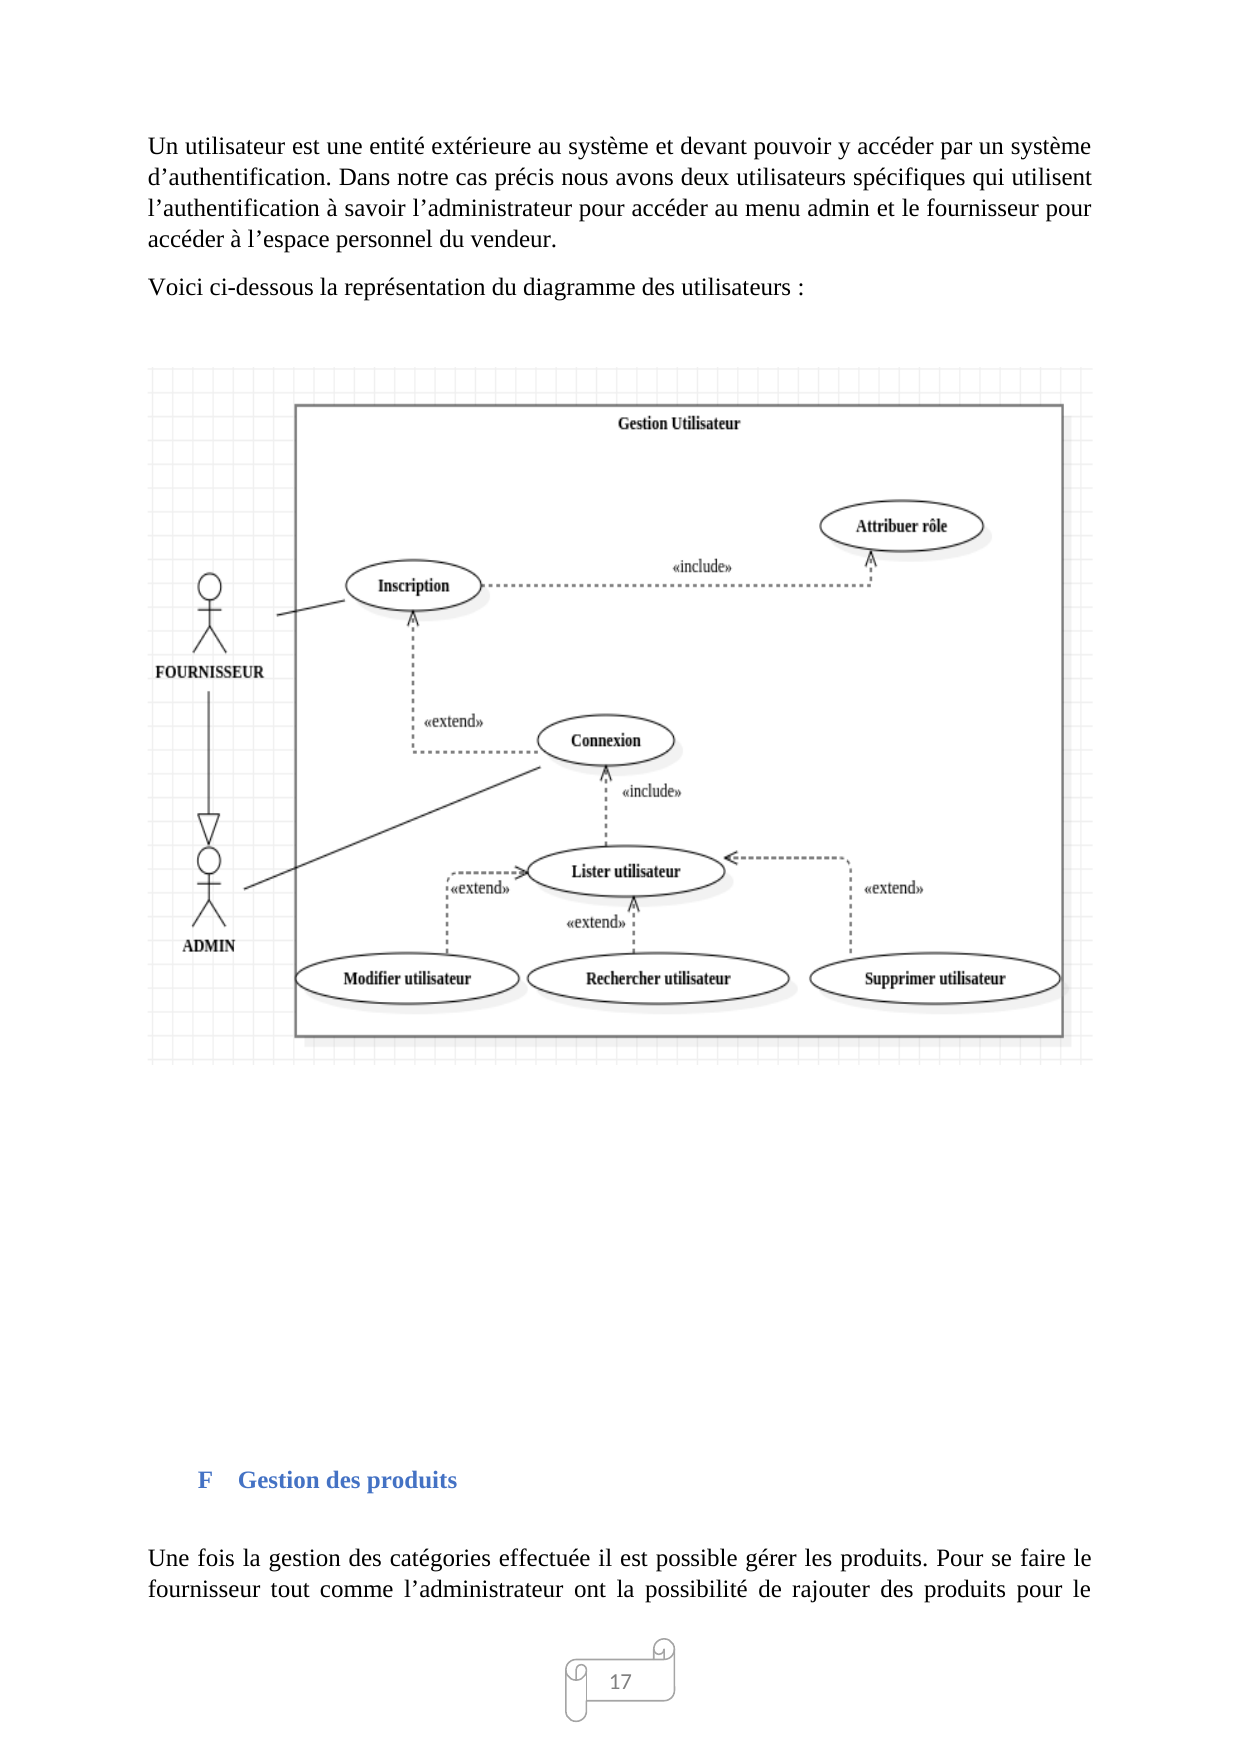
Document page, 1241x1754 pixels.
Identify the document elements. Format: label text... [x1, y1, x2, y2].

text Voici ci-dessous la représentation du diagramme des utilisateurs : [148, 272, 1093, 301]
picture [147, 367, 1093, 1065]
subtitle Gestion des produits [148, 1465, 1093, 1493]
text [148, 1543, 1093, 1603]
text Un utilisateur est une entité extérieure au système et devant pouvoir y accéder par un système d’authentification. Dans notre cas précis nous avons deux utilisateurs spécifiques qui utilisent l’authentification à savoir l’administrateur pour accéder au menu admin et le fournisseur pour accéder à l’espace personnel du vendeur. [148, 131, 1093, 253]
